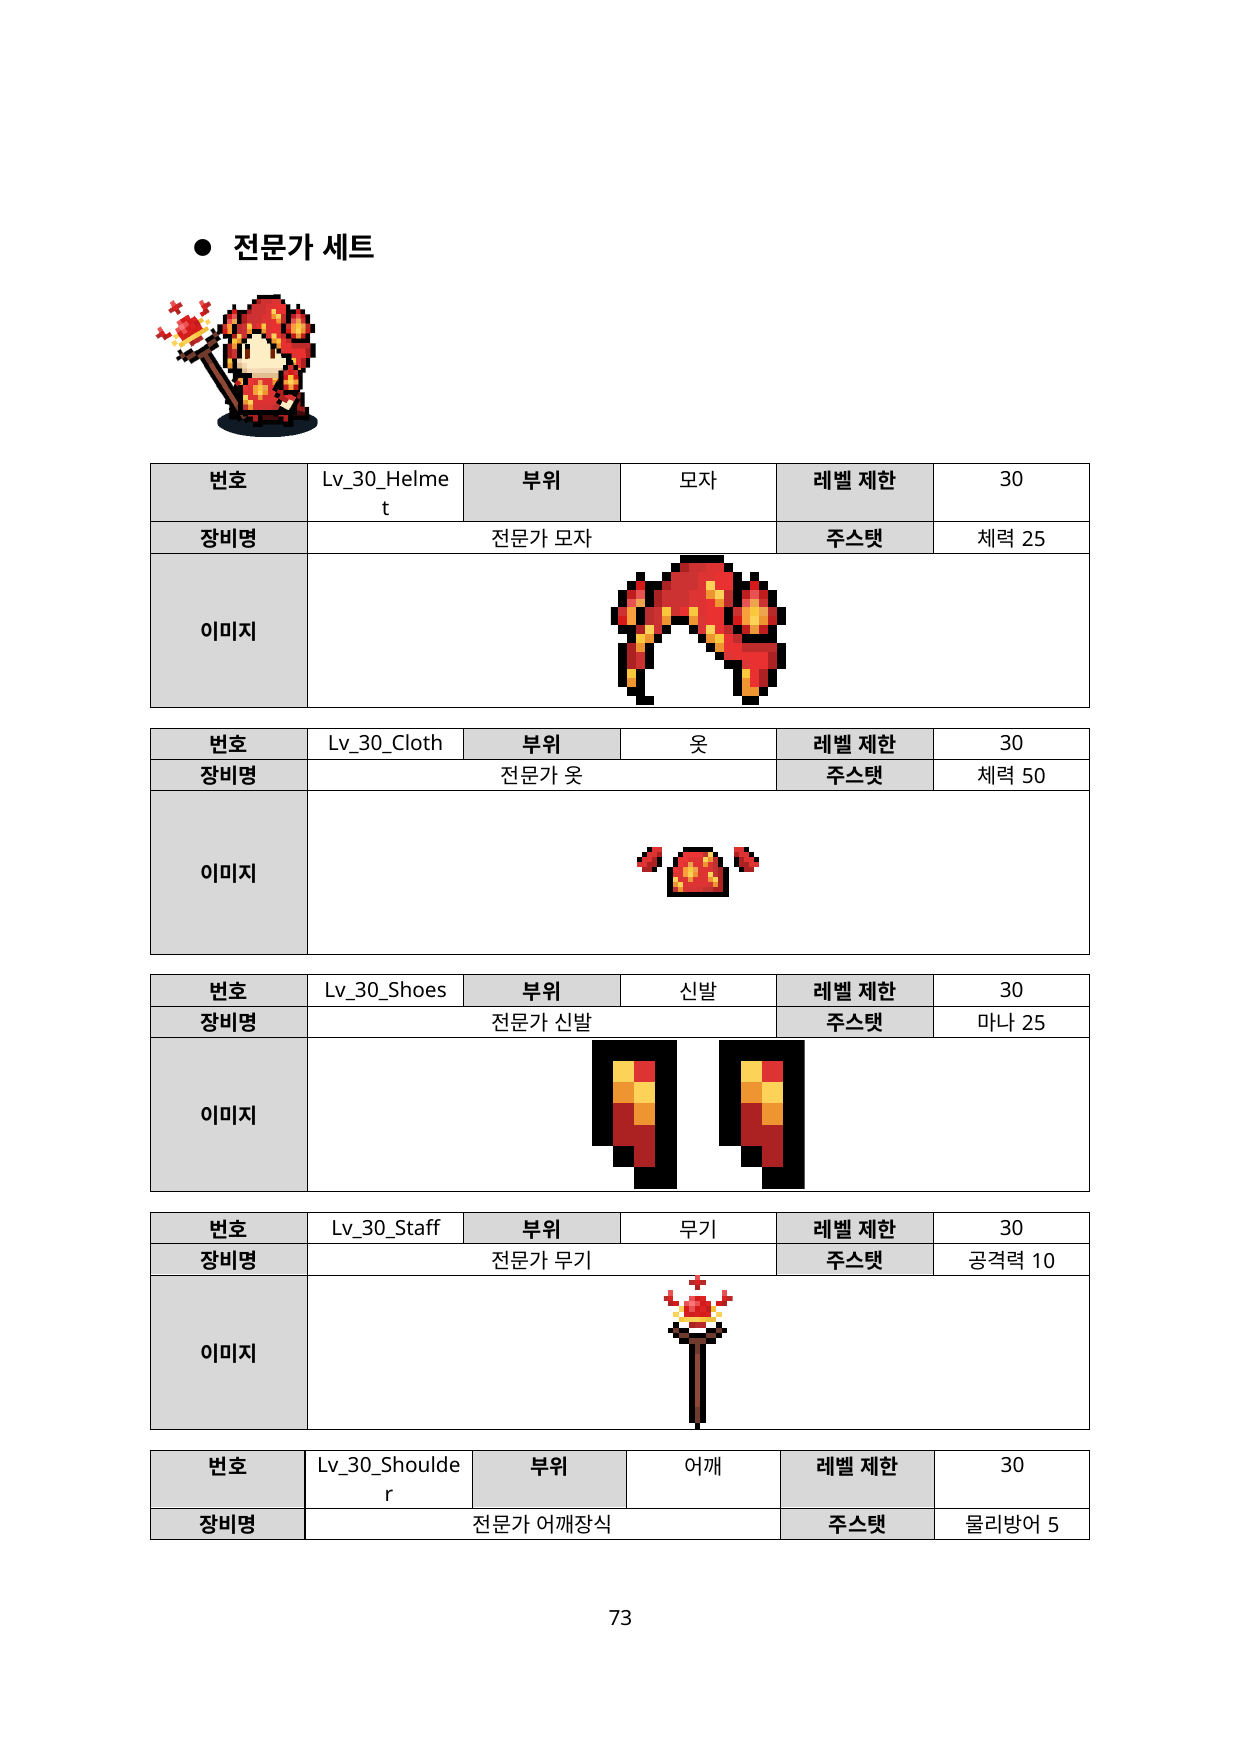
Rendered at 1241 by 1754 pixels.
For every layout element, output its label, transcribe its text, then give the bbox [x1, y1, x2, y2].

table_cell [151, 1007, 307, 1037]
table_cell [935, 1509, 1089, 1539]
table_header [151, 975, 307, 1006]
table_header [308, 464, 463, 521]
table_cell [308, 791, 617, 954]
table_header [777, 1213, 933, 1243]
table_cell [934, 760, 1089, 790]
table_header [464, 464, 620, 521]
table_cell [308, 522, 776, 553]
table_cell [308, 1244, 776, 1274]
list 전문가 세트 [192, 224, 1090, 267]
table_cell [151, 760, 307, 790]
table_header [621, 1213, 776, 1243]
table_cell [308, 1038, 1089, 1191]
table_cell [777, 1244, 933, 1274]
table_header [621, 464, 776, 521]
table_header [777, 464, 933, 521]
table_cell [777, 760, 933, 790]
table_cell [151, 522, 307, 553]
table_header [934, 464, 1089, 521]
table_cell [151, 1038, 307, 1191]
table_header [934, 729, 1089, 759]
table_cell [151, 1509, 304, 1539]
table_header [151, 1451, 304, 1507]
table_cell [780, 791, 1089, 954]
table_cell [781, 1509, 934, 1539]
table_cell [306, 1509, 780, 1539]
picture [592, 1040, 805, 1189]
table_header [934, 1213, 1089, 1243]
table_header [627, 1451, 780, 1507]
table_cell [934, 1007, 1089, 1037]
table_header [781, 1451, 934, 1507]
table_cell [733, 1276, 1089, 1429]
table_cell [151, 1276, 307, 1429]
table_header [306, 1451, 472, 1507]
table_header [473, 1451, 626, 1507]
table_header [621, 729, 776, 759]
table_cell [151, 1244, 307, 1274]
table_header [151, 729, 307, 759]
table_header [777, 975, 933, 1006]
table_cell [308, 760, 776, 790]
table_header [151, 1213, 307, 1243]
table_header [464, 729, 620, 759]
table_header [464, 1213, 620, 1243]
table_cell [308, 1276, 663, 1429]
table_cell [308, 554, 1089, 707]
picture [610, 555, 786, 705]
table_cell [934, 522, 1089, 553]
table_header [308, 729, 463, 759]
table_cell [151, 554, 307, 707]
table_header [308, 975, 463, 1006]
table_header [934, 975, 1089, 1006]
picture [617, 791, 780, 954]
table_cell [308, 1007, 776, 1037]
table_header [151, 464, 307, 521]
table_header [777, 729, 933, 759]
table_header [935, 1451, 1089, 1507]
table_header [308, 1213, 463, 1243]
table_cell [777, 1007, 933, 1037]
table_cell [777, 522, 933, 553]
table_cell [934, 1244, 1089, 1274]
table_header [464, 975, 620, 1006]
picture [150, 286, 337, 445]
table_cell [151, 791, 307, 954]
picture [663, 1275, 733, 1429]
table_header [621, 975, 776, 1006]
